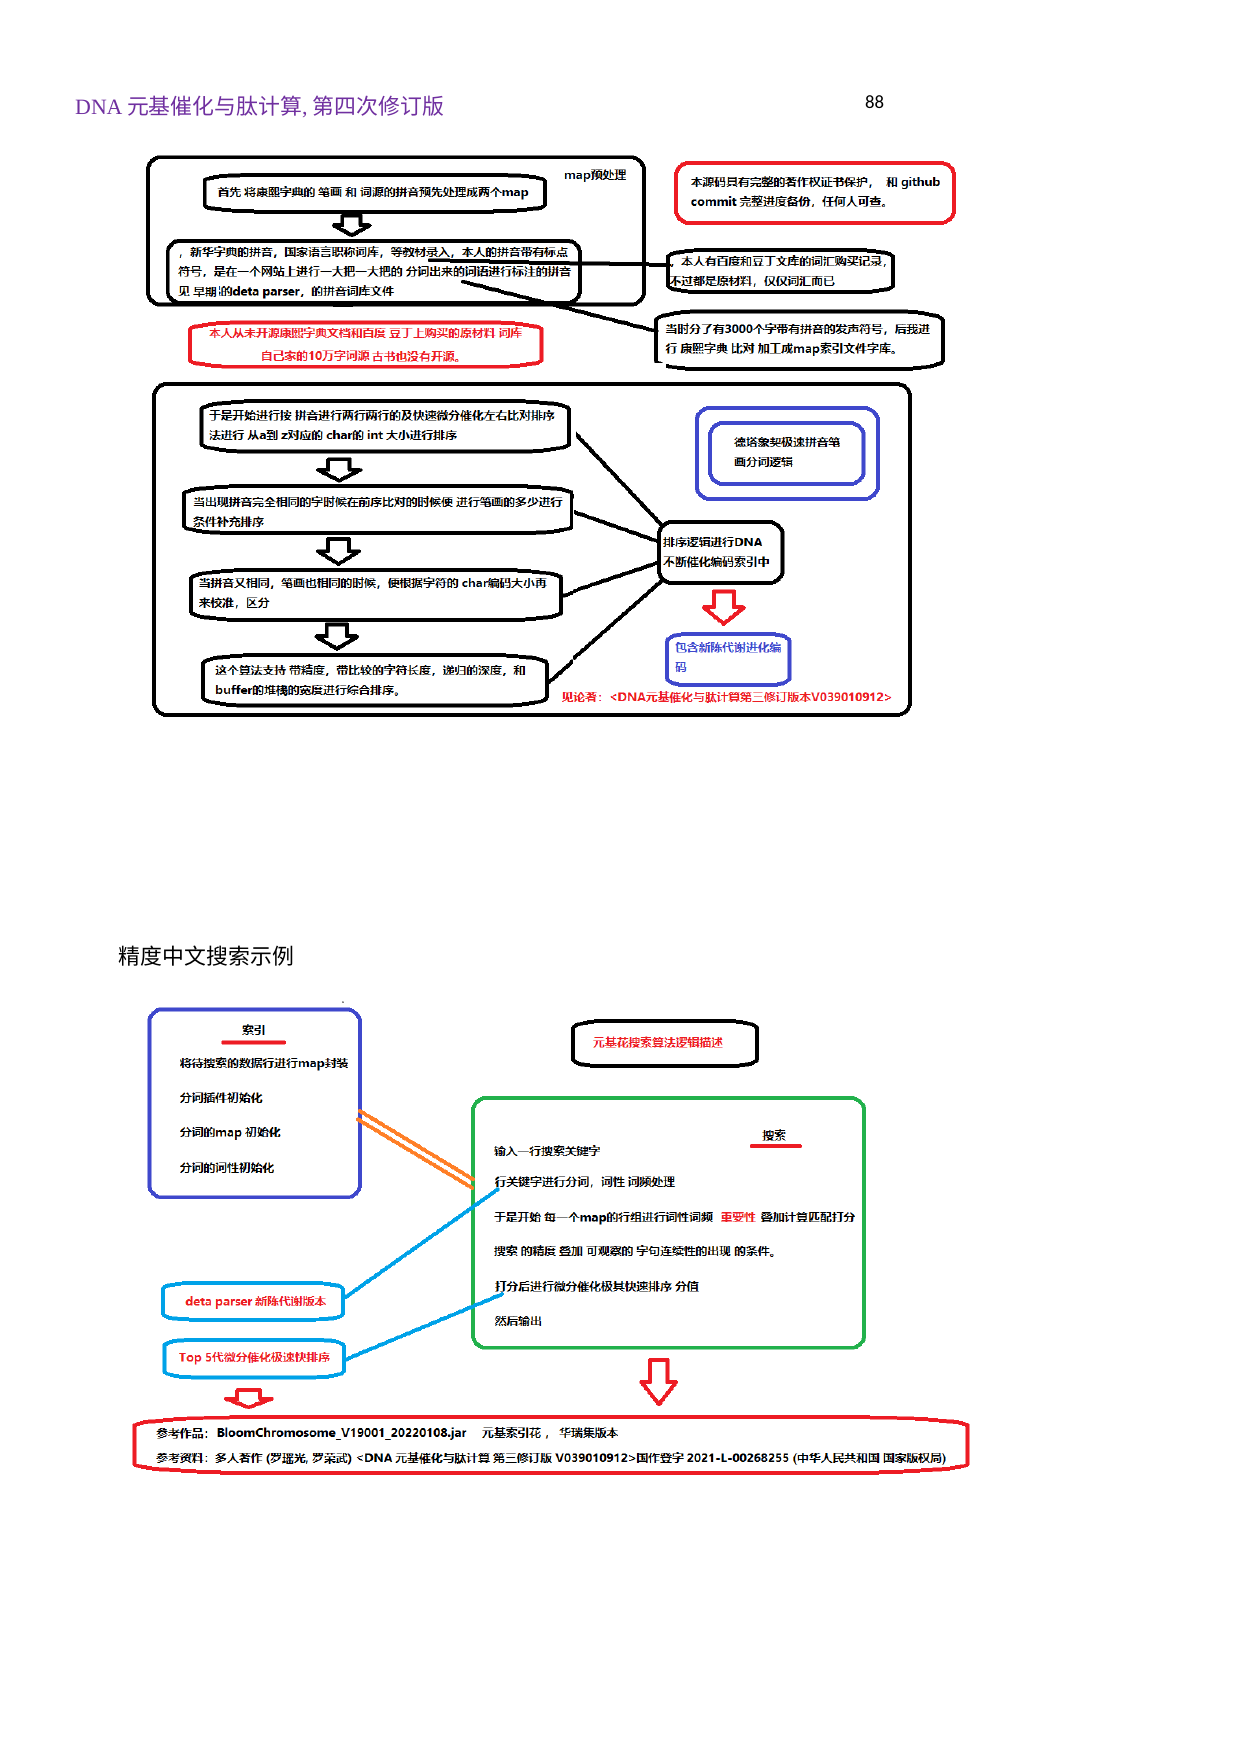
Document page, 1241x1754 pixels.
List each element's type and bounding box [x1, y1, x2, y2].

picture [118, 133, 984, 737]
picture [118, 978, 984, 1582]
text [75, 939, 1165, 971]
